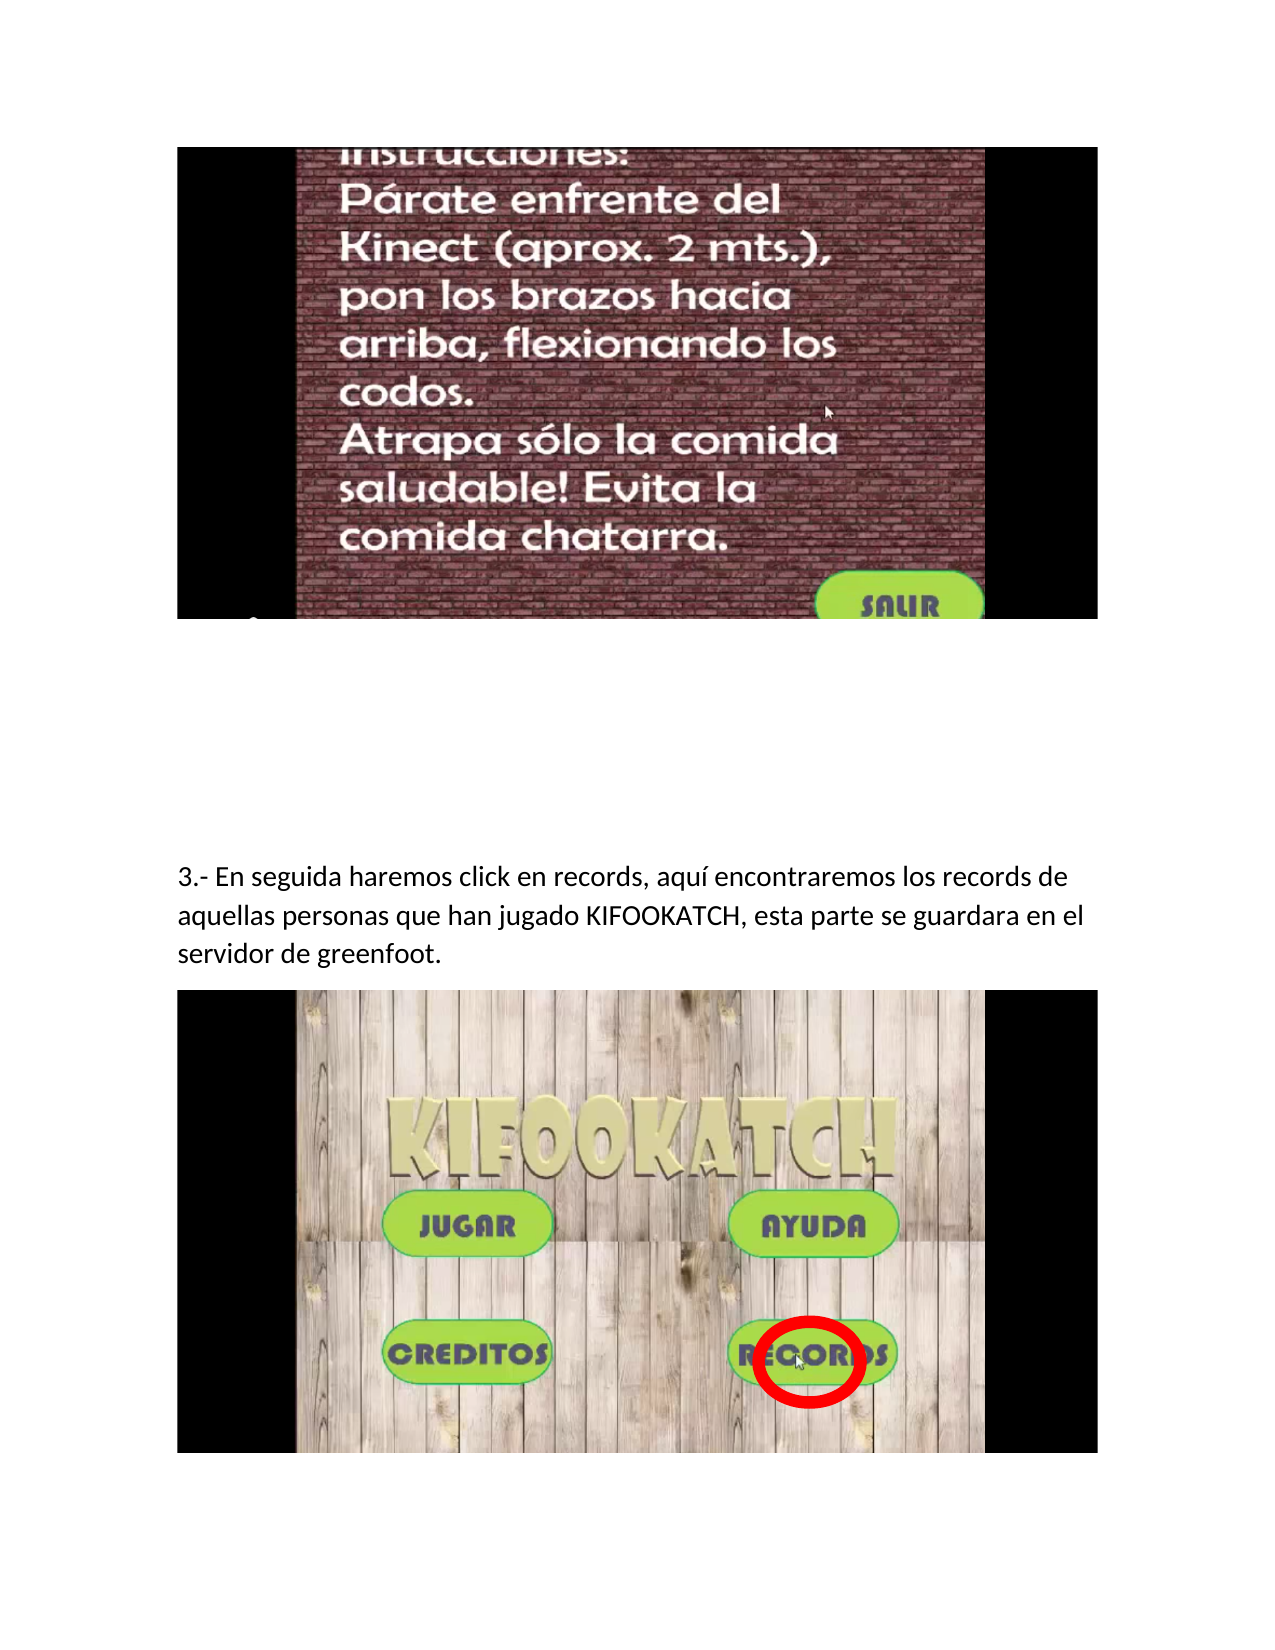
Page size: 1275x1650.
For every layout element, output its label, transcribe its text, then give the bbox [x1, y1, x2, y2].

picture [177, 990, 1098, 1453]
text 3.- En seguida haremos click en records, aquí encontraremos los records de aquellas personas que han jugado KIFOOKATCH, esta parte se guardara en el servidor de greenfoot. [177, 858, 1098, 971]
picture [177, 147, 1098, 619]
